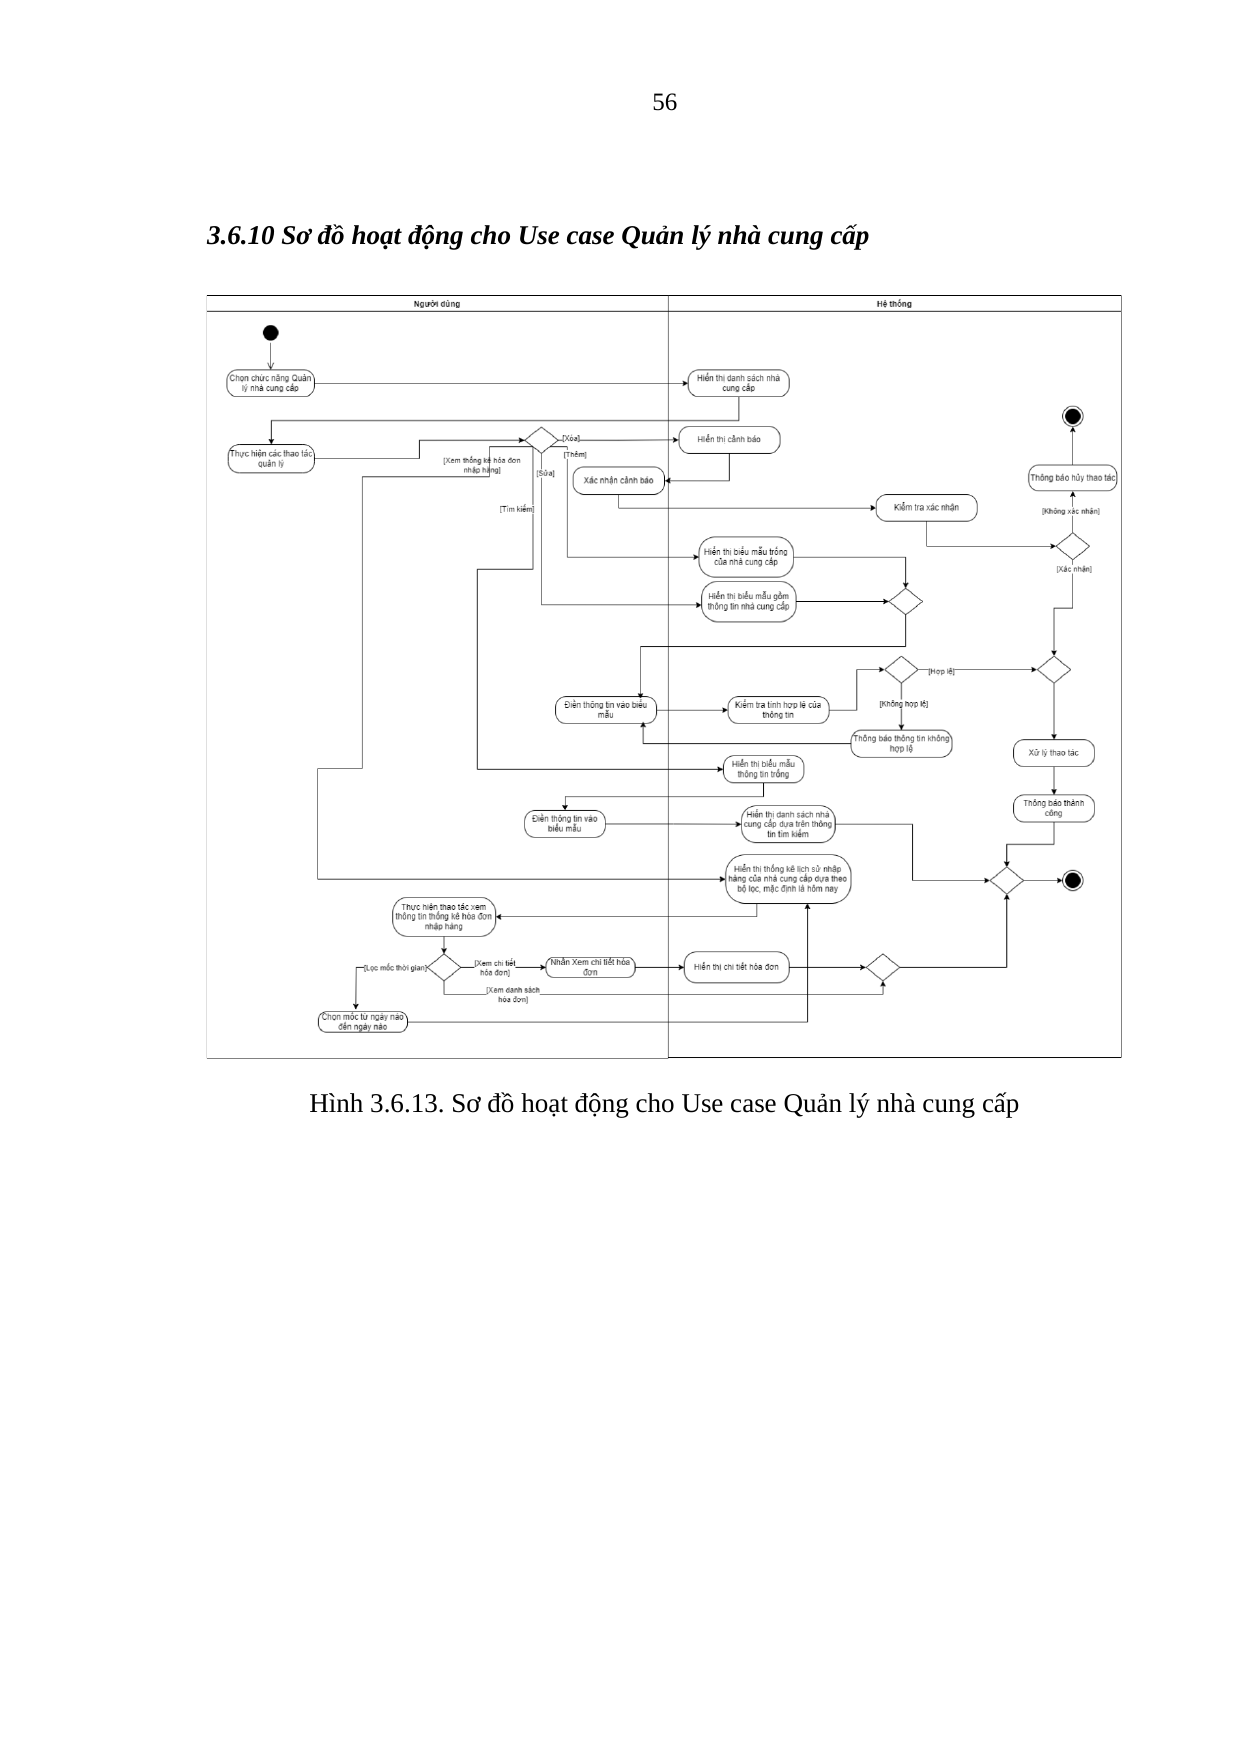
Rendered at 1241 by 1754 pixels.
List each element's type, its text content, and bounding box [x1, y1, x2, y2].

subtitle Sơ đồ hoạt động cho Use case Quản lý nhà cung cấp [207, 219, 1122, 250]
picture [206, 295, 1122, 1059]
